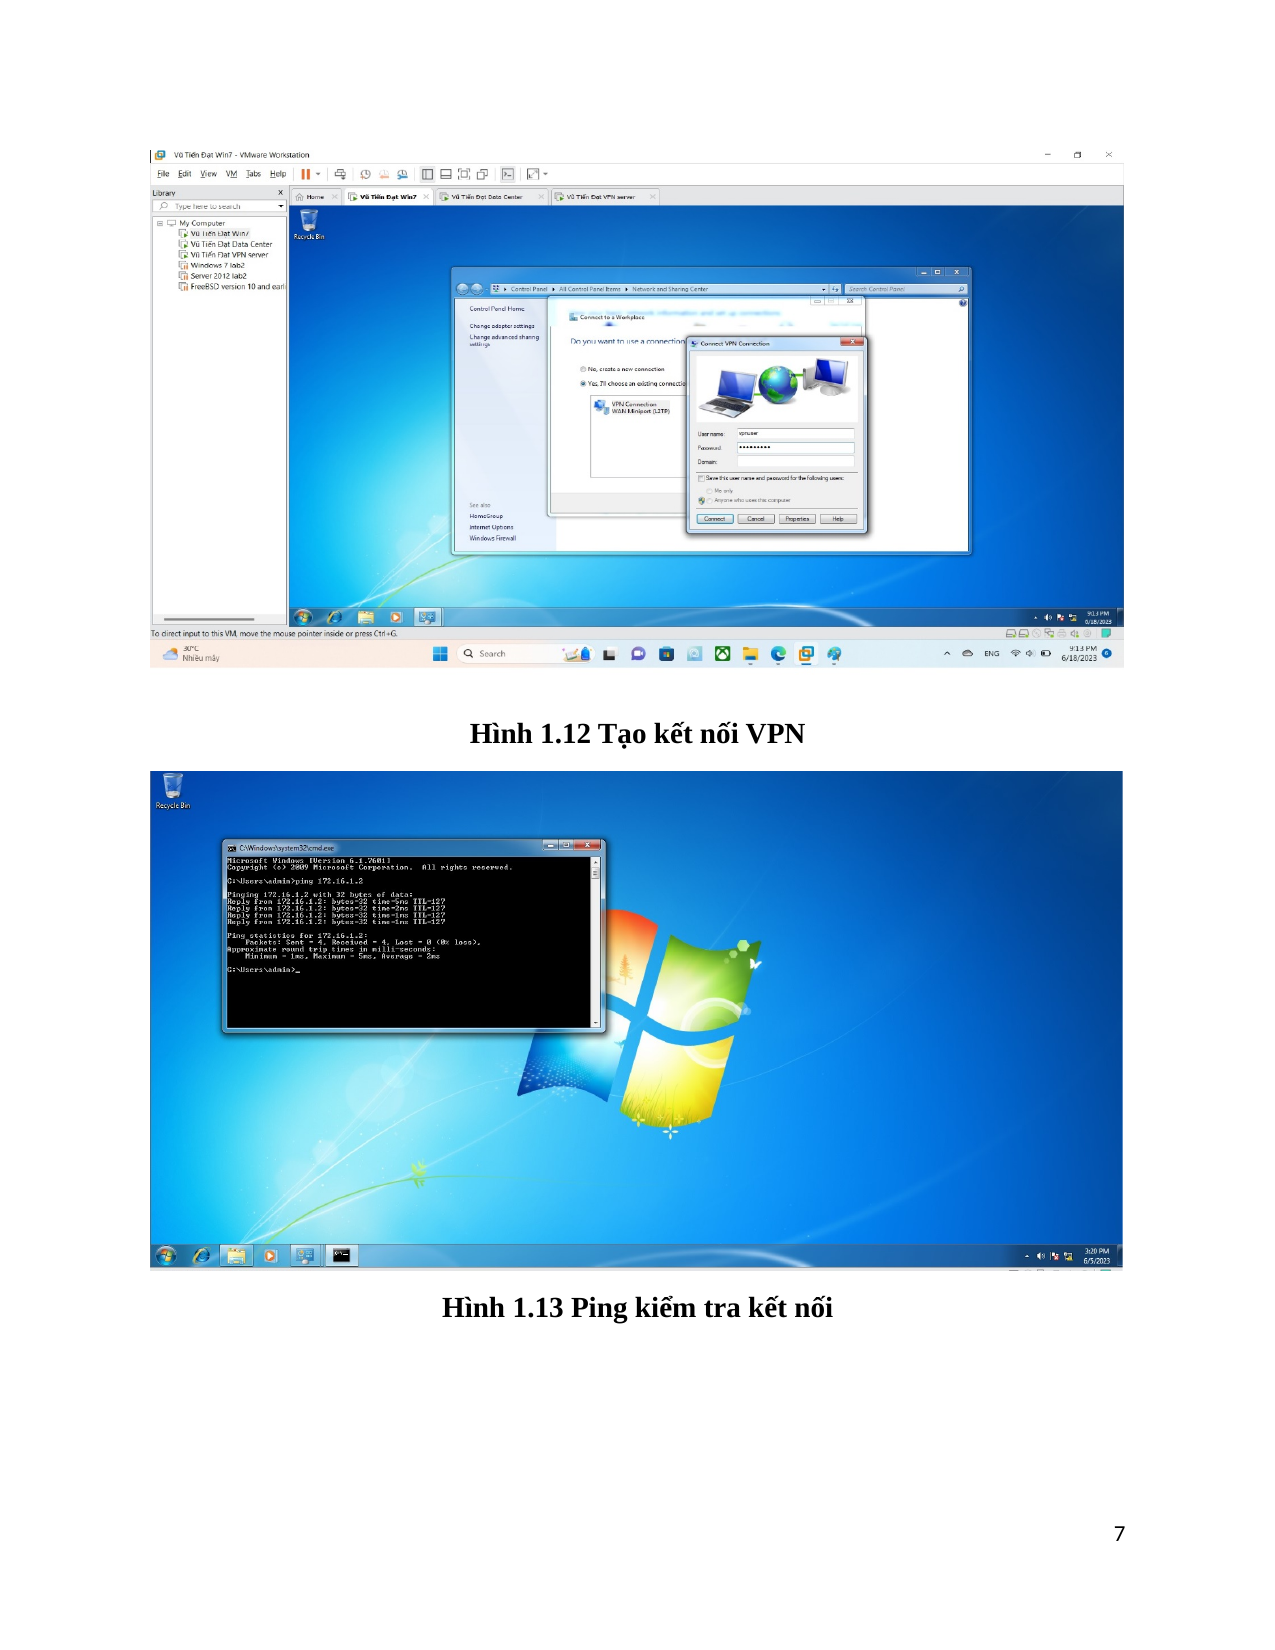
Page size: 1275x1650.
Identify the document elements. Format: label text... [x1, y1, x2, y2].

picture [150, 771, 1123, 1271]
picture [150, 150, 1124, 698]
text Hình 1.13 Ping kiểm tra kết nối [150, 1290, 1125, 1323]
text Hình 1.12 Tạo kết nối VPN [150, 717, 1125, 750]
